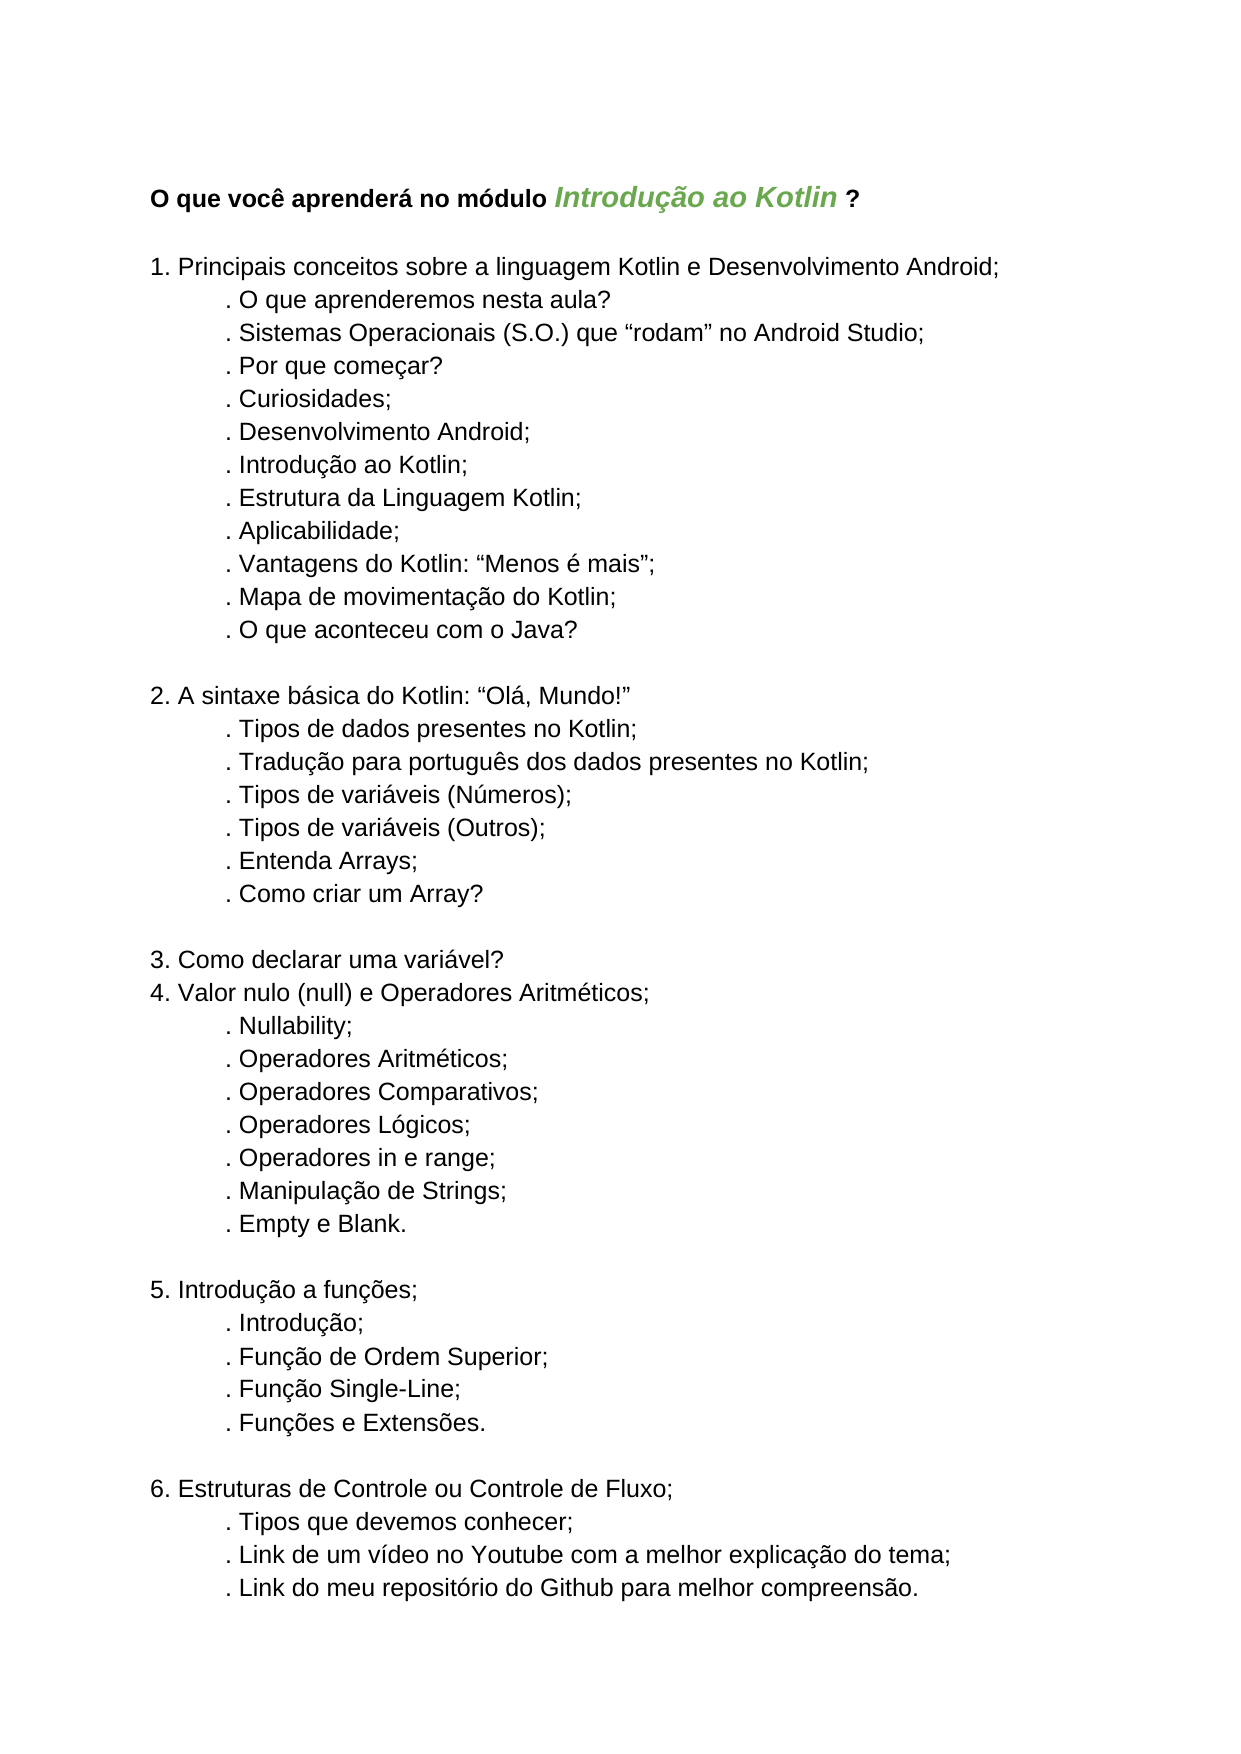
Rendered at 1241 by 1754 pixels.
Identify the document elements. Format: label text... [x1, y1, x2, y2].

text 1. Principais conceitos sobre a linguagem Kotlin e Desenvolvimento Android; [150, 252, 1090, 281]
text O que você aprenderá no módulo Introdução ao Kotlin ? [150, 180, 1090, 214]
text . Mapa de movimentação do Kotlin; [150, 582, 1090, 611]
text . Estrutura da Linguagem Kotlin; [150, 483, 1090, 512]
text 2. A sintaxe básica do Kotlin: “Olá, Mundo!” [150, 681, 1090, 710]
text . Tipos de dados presentes no Kotlin; [150, 714, 1090, 743]
text . Aplicabilidade; [150, 516, 1090, 545]
text 6. Estruturas de Controle ou Controle de Fluxo; [150, 1473, 1090, 1502]
text . Link do meu repositório do Github para melhor compreensão. [150, 1573, 1090, 1601]
text . Nullability; [150, 1011, 1090, 1040]
text . Operadores Lógicos; [150, 1110, 1090, 1139]
text . Função Single-Line; [150, 1374, 1090, 1403]
text . Tipos de variáveis (Outros); [150, 813, 1090, 842]
text . Tipos que devemos conhecer; [150, 1507, 1090, 1535]
text . Curiosidades; [150, 384, 1090, 413]
text . Funções e Extensões. [150, 1407, 1090, 1436]
text . Sistemas Operacionais (S.O.) que “rodam” no Android Studio; [150, 318, 1090, 347]
text . Vantagens do Kotlin: “Menos é mais”; [150, 549, 1090, 578]
text . Operadores Aritméticos; [150, 1044, 1090, 1073]
text . Tipos de variáveis (Números); [150, 780, 1090, 809]
text . Empty e Blank. [150, 1209, 1090, 1238]
text . Desenvolvimento Android; [150, 417, 1090, 446]
text . Por que começar? [150, 351, 1090, 379]
text . O que aprenderemos nesta aula? [150, 285, 1090, 313]
text . Manipulação de Strings; [150, 1176, 1090, 1205]
text . Introdução ao Kotlin; [150, 450, 1090, 479]
text . Função de Ordem Superior; [150, 1341, 1090, 1370]
text 4. Valor nulo (null) e Operadores Aritméticos; [150, 978, 1090, 1007]
text . Operadores in e range; [150, 1143, 1090, 1172]
text . Link de um vídeo no Youtube com a melhor explicação do tema; [150, 1539, 1090, 1568]
text . Como criar um Array? [150, 879, 1090, 908]
text . Introdução; [150, 1308, 1090, 1337]
text . Entenda Arrays; [150, 846, 1090, 875]
text . Operadores Comparativos; [150, 1077, 1090, 1106]
text . Tradução para português dos dados presentes no Kotlin; [150, 747, 1090, 776]
text . O que aconteceu com o Java? [150, 615, 1090, 644]
text 5. Introdução a funções; [150, 1275, 1090, 1304]
text 3. Como declarar uma variável? [150, 945, 1090, 974]
